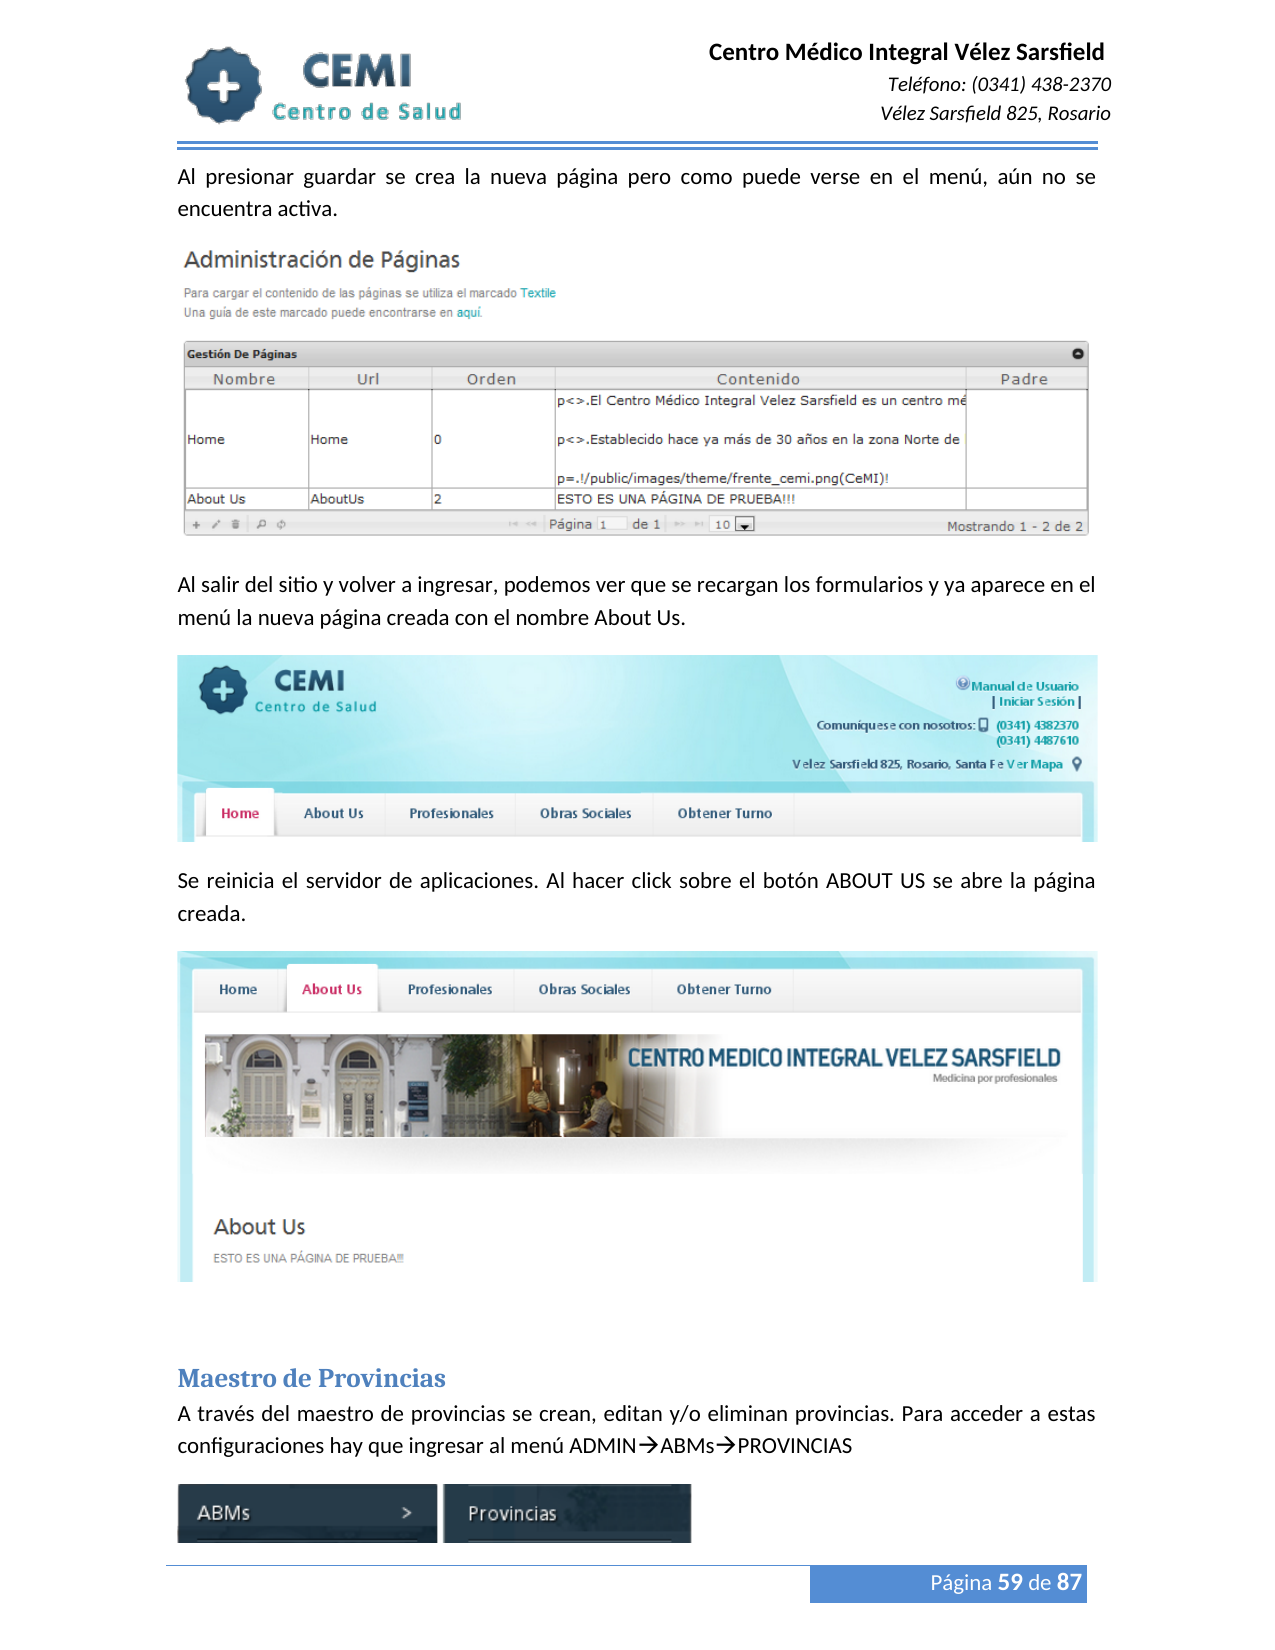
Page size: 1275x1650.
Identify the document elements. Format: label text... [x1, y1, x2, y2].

text A través del maestro de provincias se crean, editan y/o eliminan provincias. Para acceder a estas configuraciones hay que ingresar al menú ADMINABMsPROVINCIAS [177, 1399, 1098, 1459]
picture [177, 951, 1098, 1282]
picture [177, 1484, 438, 1543]
text Al salir del sitio y volver a ingresar, podemos ver que se recargan los formularios y ya aparece en el menú la nueva página creada con el nombre About Us. [177, 570, 1098, 631]
picture [177, 29, 469, 141]
picture [177, 247, 1098, 546]
picture [442, 1484, 692, 1543]
subtitle Maestro de Provincias [177, 1363, 1098, 1395]
text Se reinicia el servidor de aplicaciones. Al hacer click sobre el botón ABOUT US se abre la página creada. [177, 867, 1098, 927]
picture [177, 655, 1098, 842]
text Al presionar guardar se crea la nueva página pero como puede verse en el menú, aún no se encuentra activa. [177, 162, 1098, 222]
